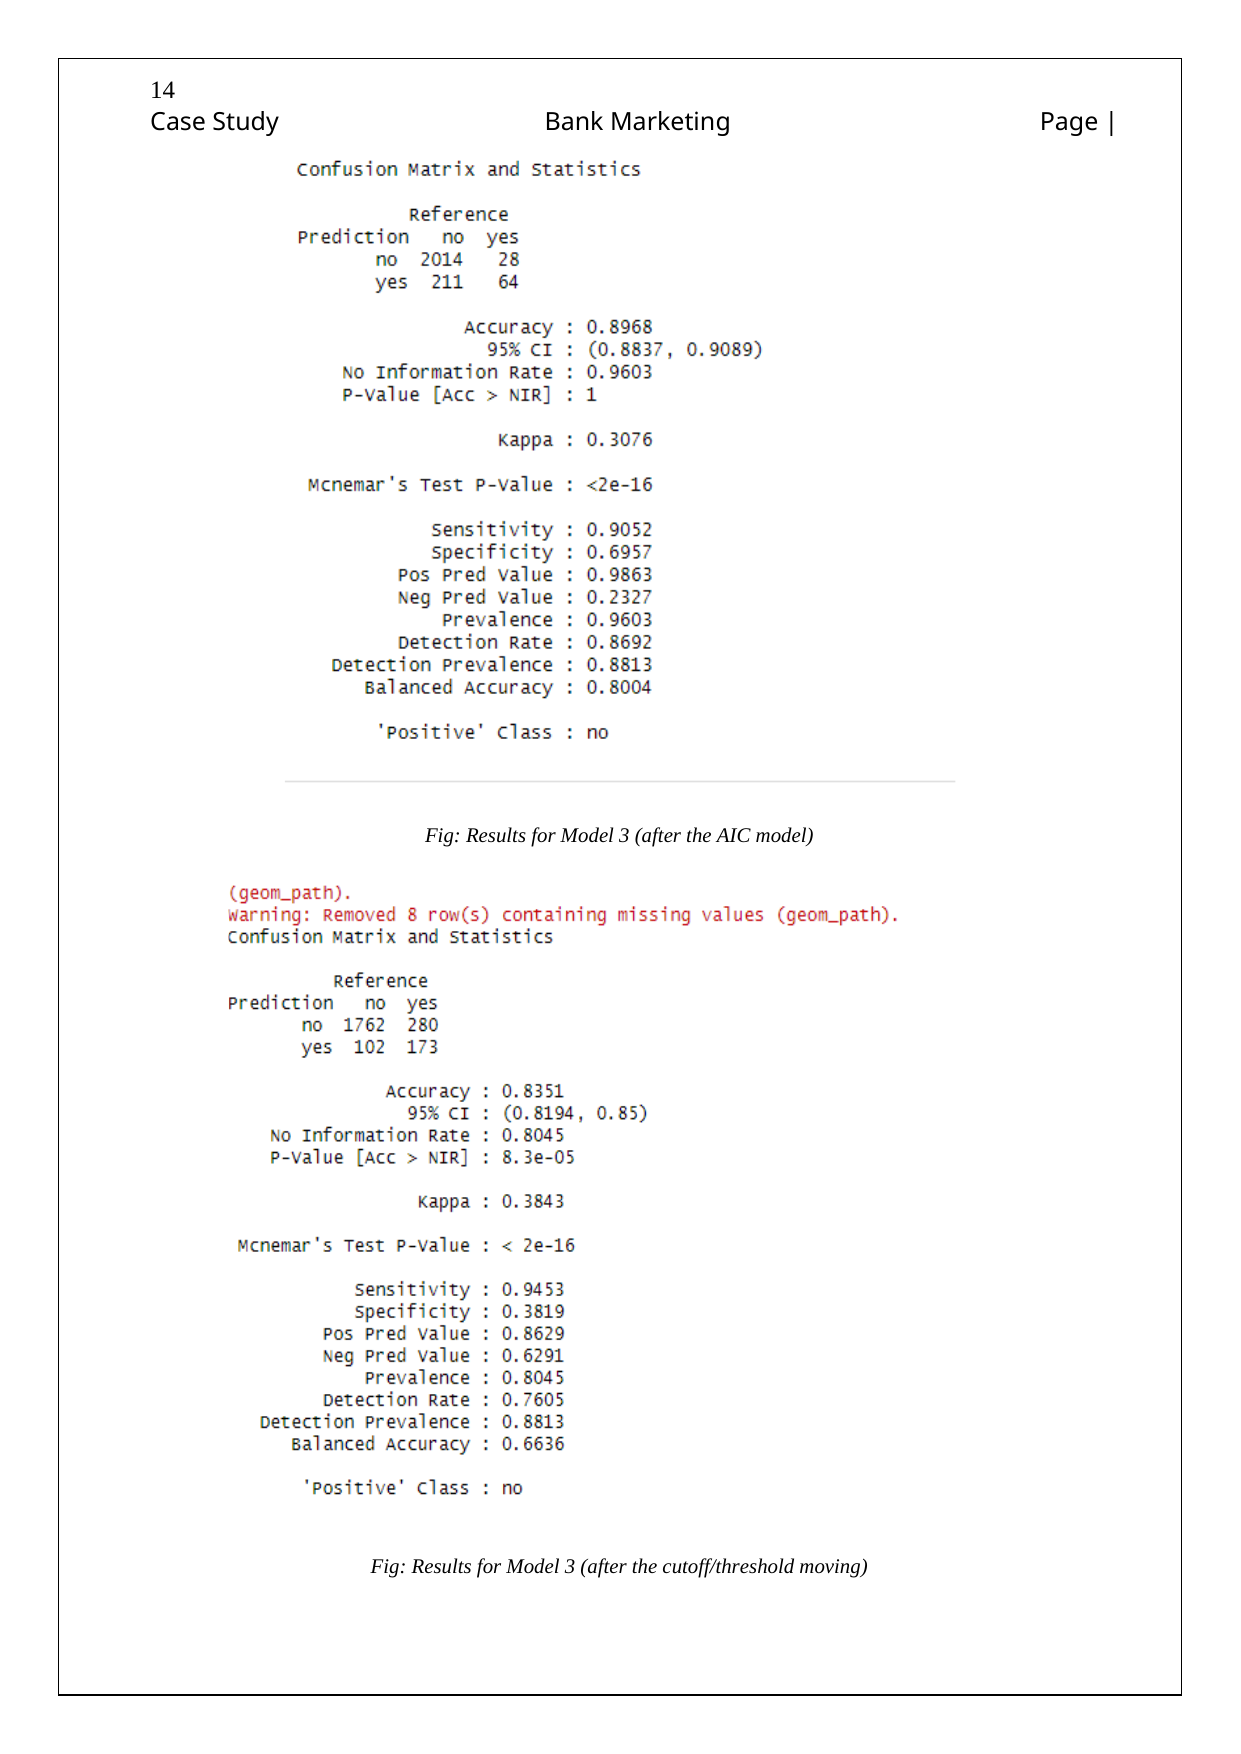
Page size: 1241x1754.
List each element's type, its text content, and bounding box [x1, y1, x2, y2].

picture [228, 883, 1012, 1515]
text Fig: Results for Model 3 (after the AIC model) [150, 823, 1090, 847]
text Fig: Results for Model 3 (after the cutoff/threshold moving) [150, 1554, 1090, 1578]
picture [284, 150, 956, 784]
